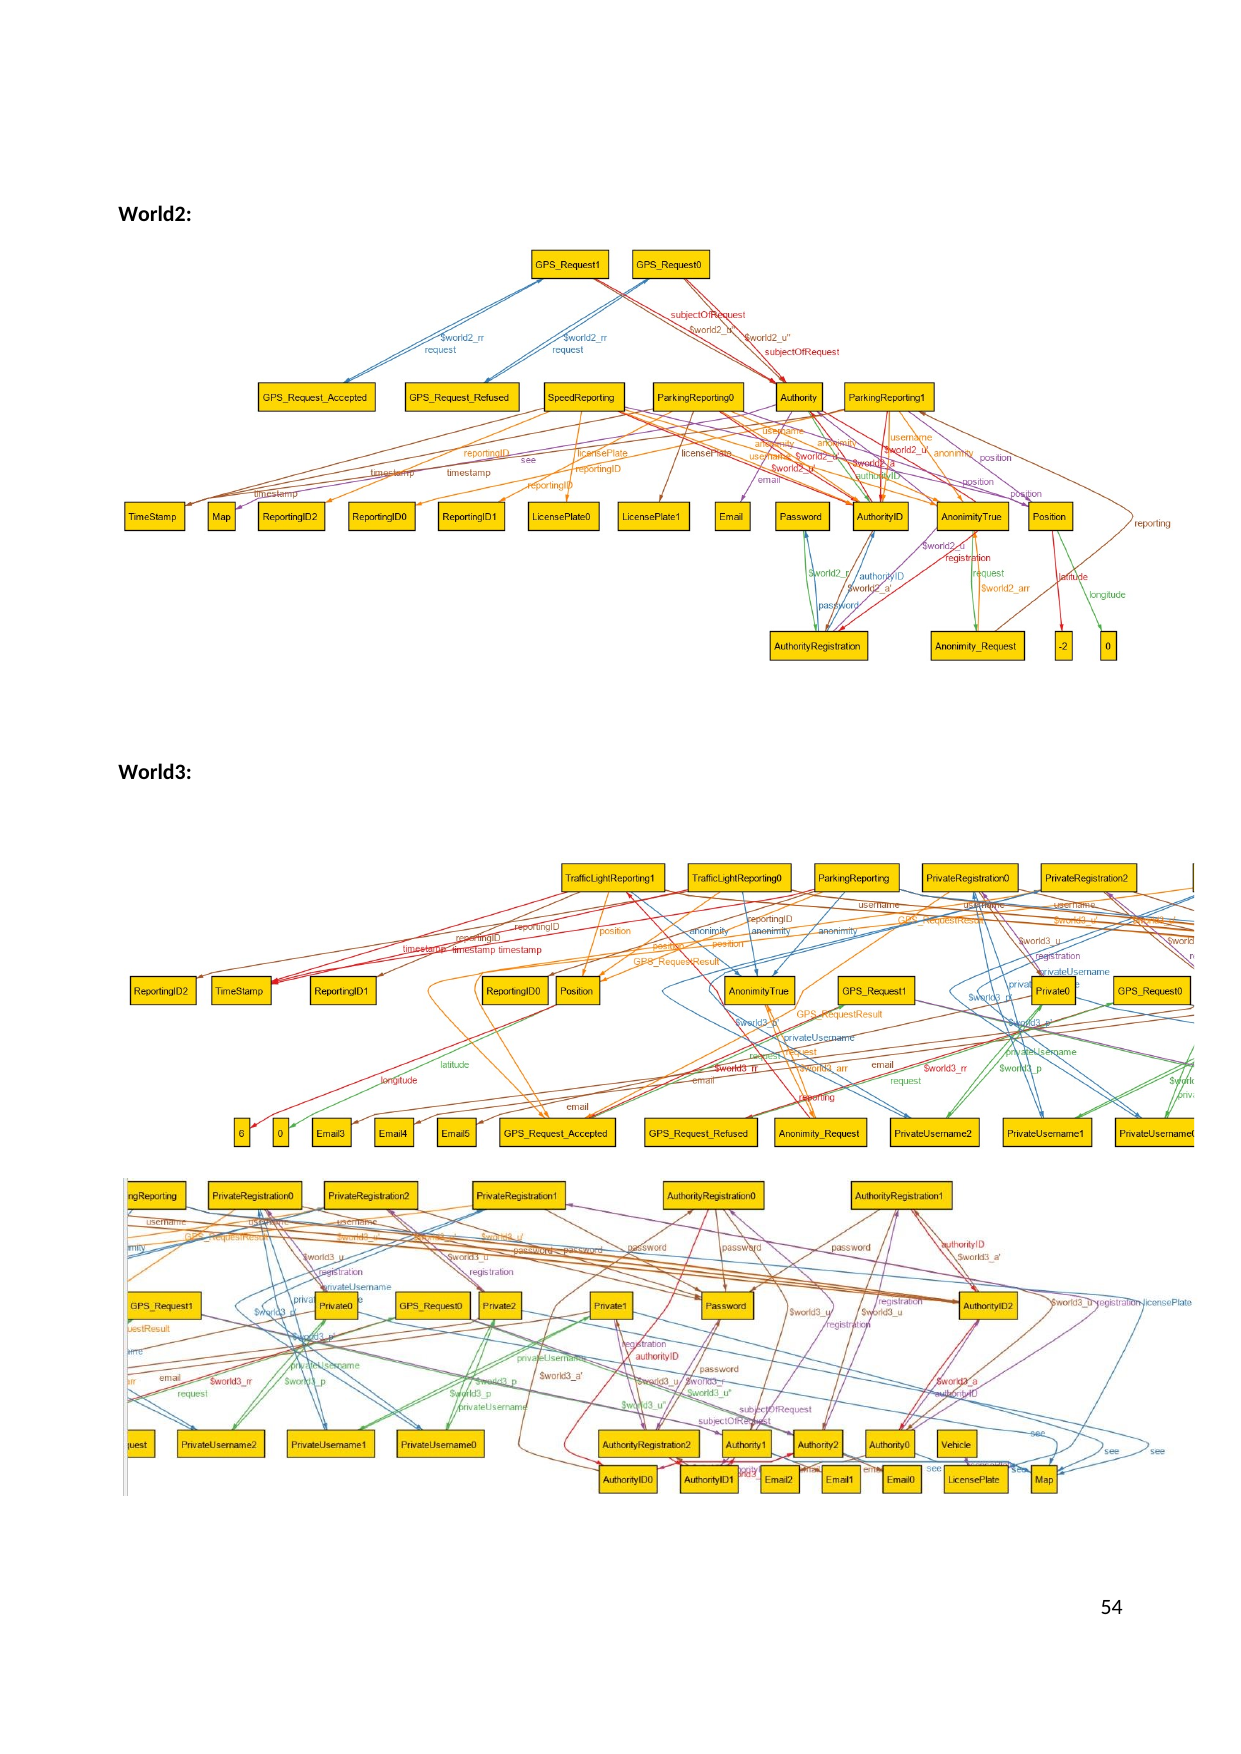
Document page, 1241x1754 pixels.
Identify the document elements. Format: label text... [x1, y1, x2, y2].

picture [123, 1178, 1198, 1496]
text World2: [118, 200, 1221, 227]
picture [123, 247, 1184, 739]
picture [123, 858, 1195, 1164]
text World3: [118, 758, 1221, 785]
